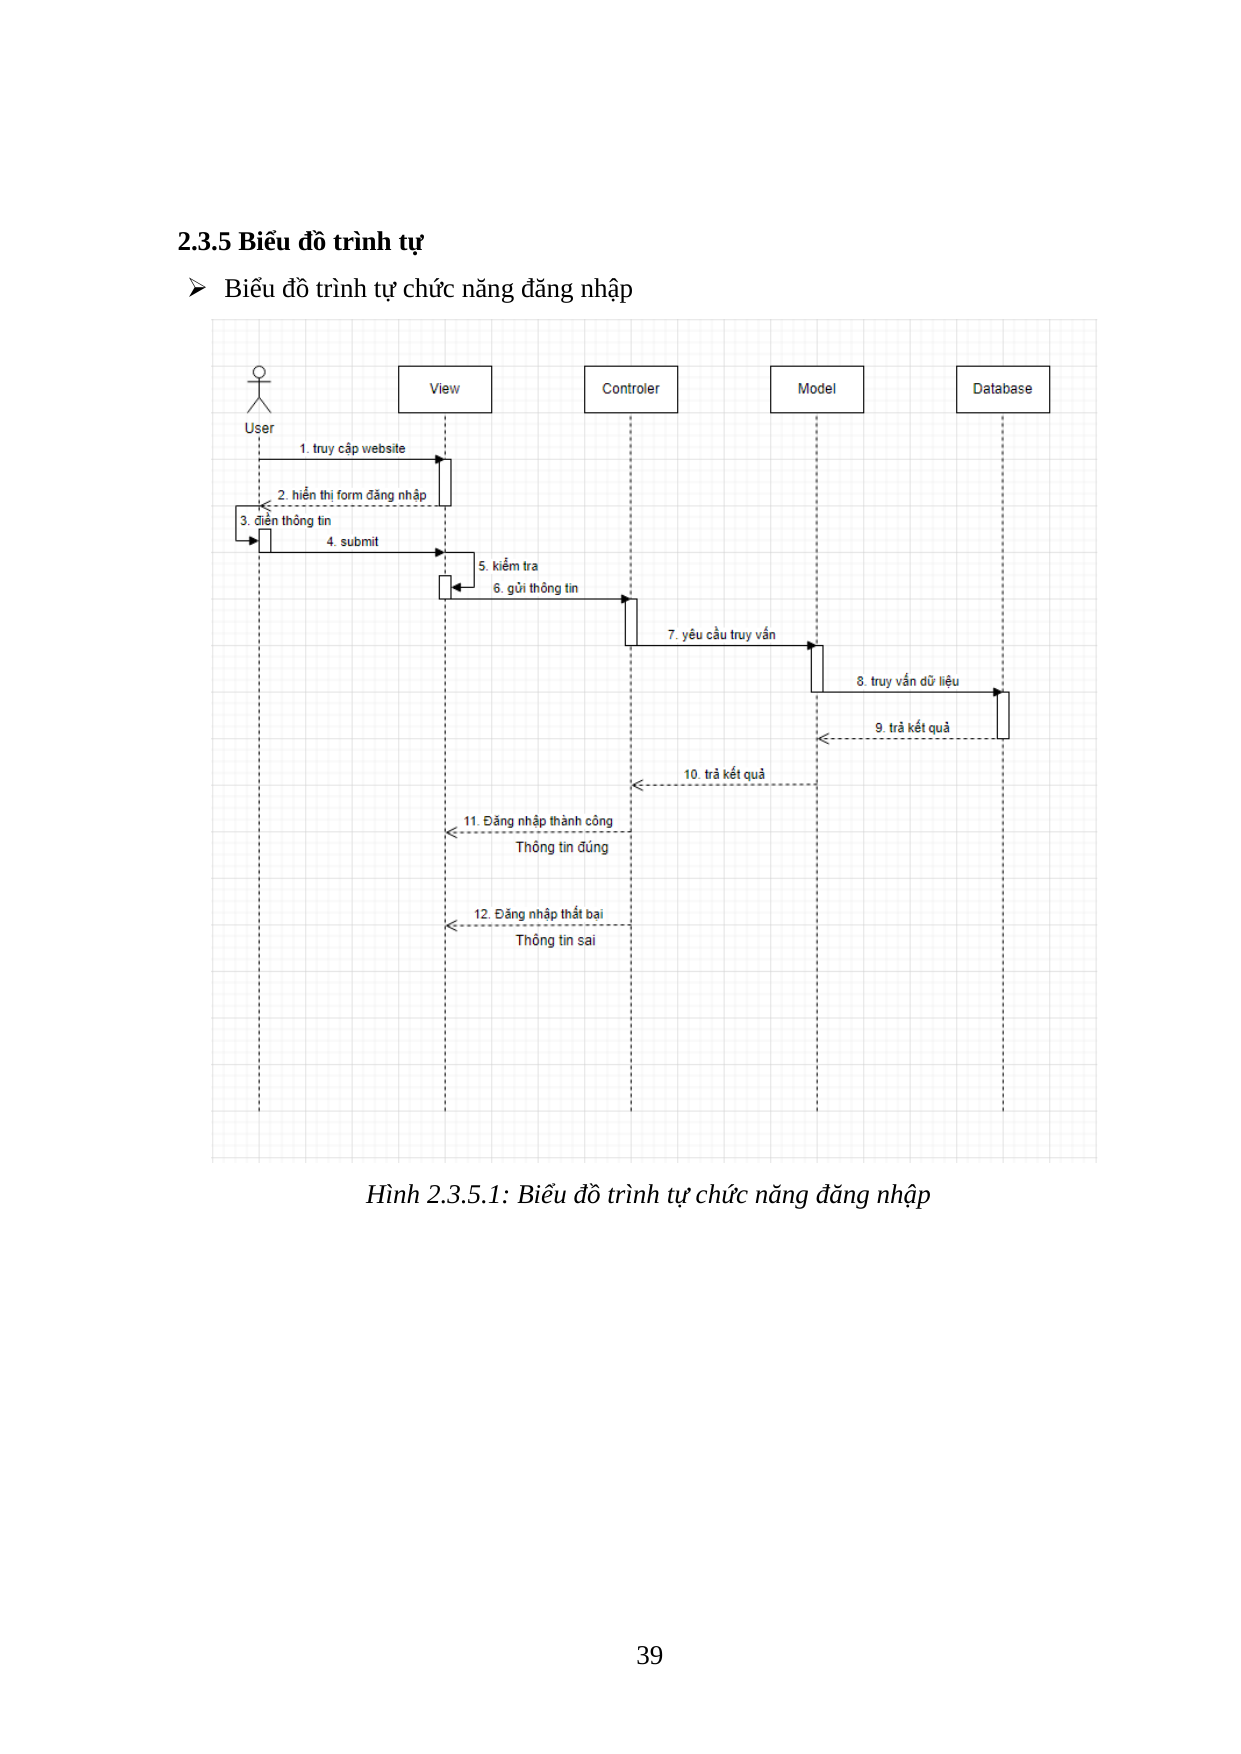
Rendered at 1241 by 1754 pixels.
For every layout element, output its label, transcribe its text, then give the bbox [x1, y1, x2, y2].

text Hình 2.3.5.1: Biểu đồ trình tự chức năng đăng nhập [177, 1178, 1122, 1209]
picture [211, 319, 1098, 1163]
list Biểu đồ trình tự chức năng đăng nhập [187, 272, 1122, 303]
subtitle 2.3.5 Biểu đồ trình tự [177, 226, 1122, 257]
